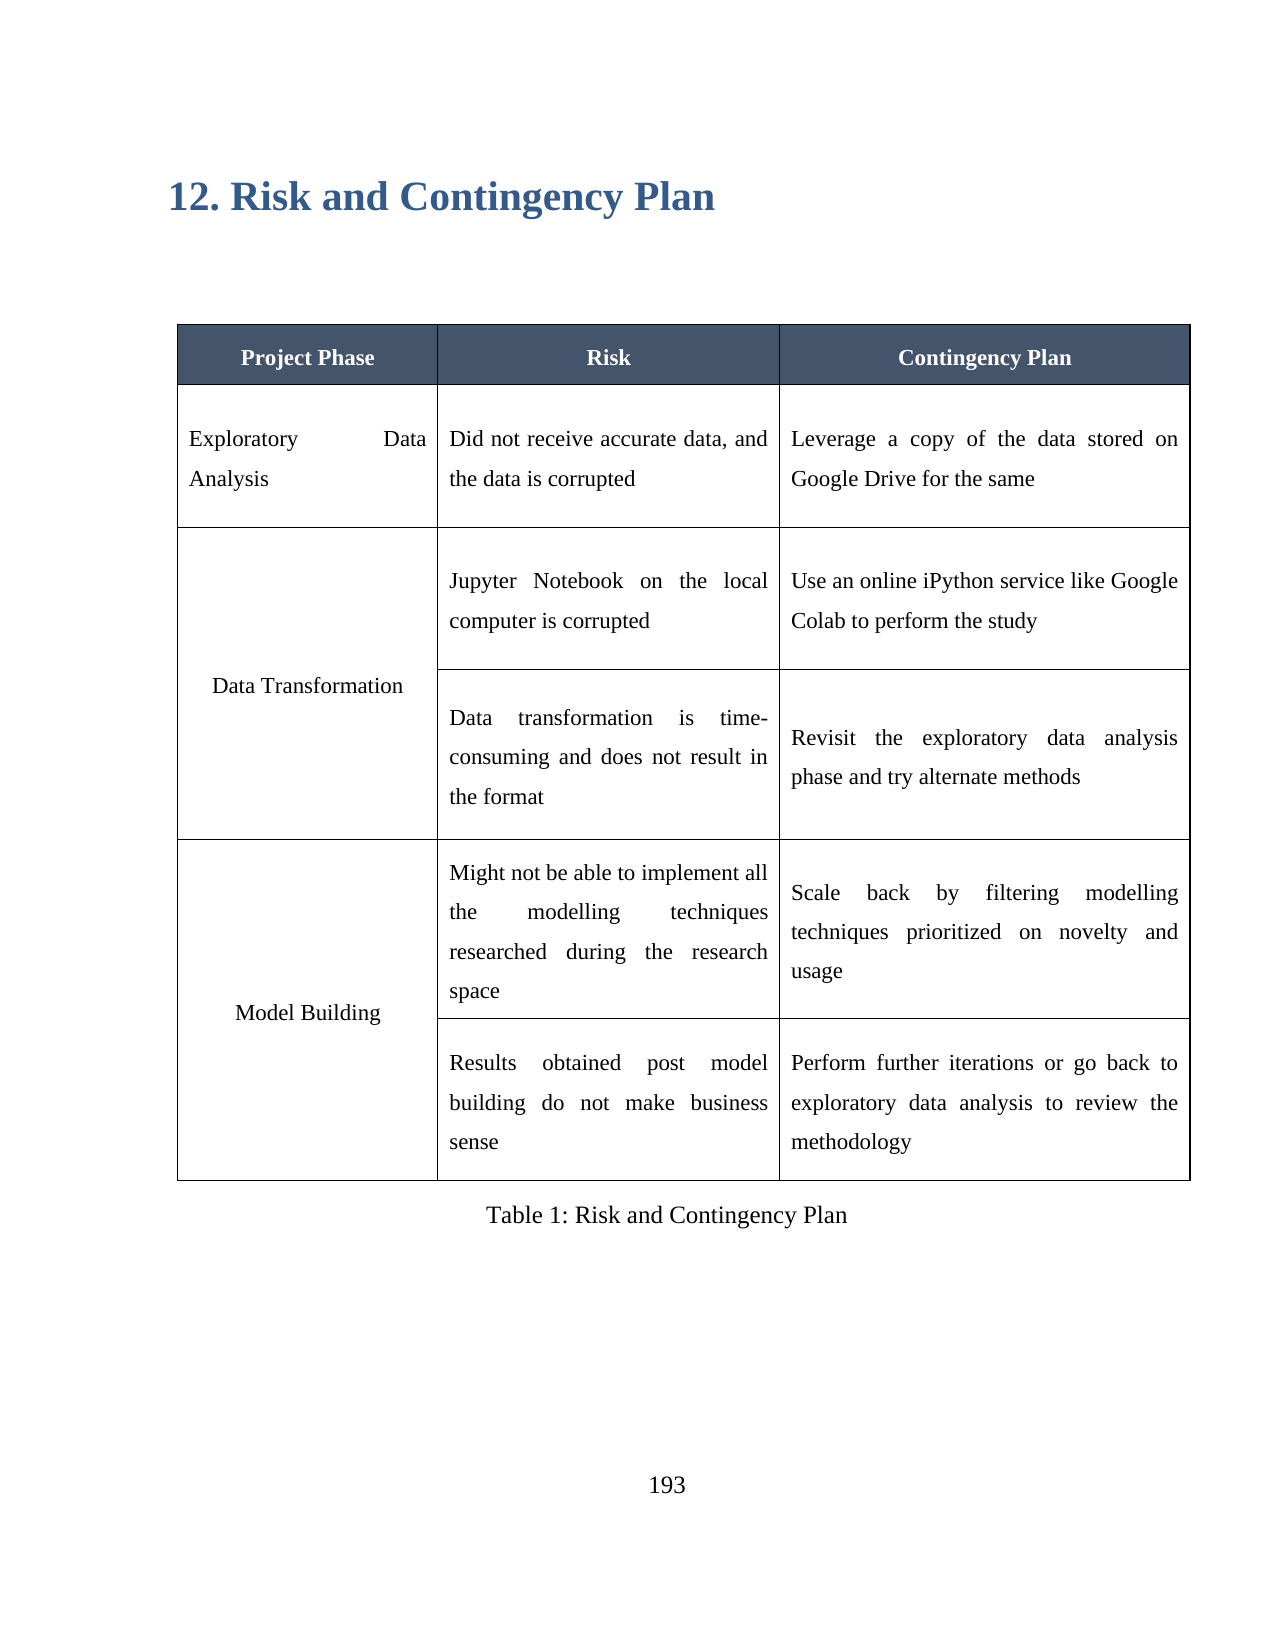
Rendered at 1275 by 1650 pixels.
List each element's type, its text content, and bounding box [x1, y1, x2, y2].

table_cell Jupyter Notebook on the local computer is corrupted [438, 528, 779, 669]
table_cell Leverage a copy of the data stored on Google Drive for the same [780, 385, 1189, 527]
table_cell Data transformation is time-consuming and does not result in the format [438, 670, 779, 839]
table_cell Might not be able to implement all the modelling techniques researched during the research space [438, 840, 779, 1018]
table_cell Use an online iPython service like Google Colab to perform the study [780, 528, 1189, 669]
table_header Contingency Plan [780, 325, 1189, 384]
table_cell Model Building [178, 840, 437, 1180]
text Table 1: Risk and Contingency Plan [177, 1200, 1156, 1229]
table_header Risk [438, 325, 779, 384]
table_cell Data Transformation [178, 528, 437, 839]
table_cell Revisit the exploratory data analysis phase and try alternate methods [780, 670, 1189, 839]
table_cell Exploratory Data Analysis [178, 385, 437, 527]
table_cell Results obtained post model building do not make business sense [438, 1019, 779, 1180]
subtitle 12. Risk and Contingency Plan [168, 171, 1156, 219]
table_header Project Phase [178, 325, 437, 384]
table_cell Did not receive accurate data, and the data is corrupted [438, 385, 779, 527]
table_cell Perform further iterations or go back to exploratory data analysis to review the methodology [780, 1019, 1189, 1180]
table_cell Scale back by filtering modelling techniques prioritized on novelty and usage [780, 840, 1189, 1018]
